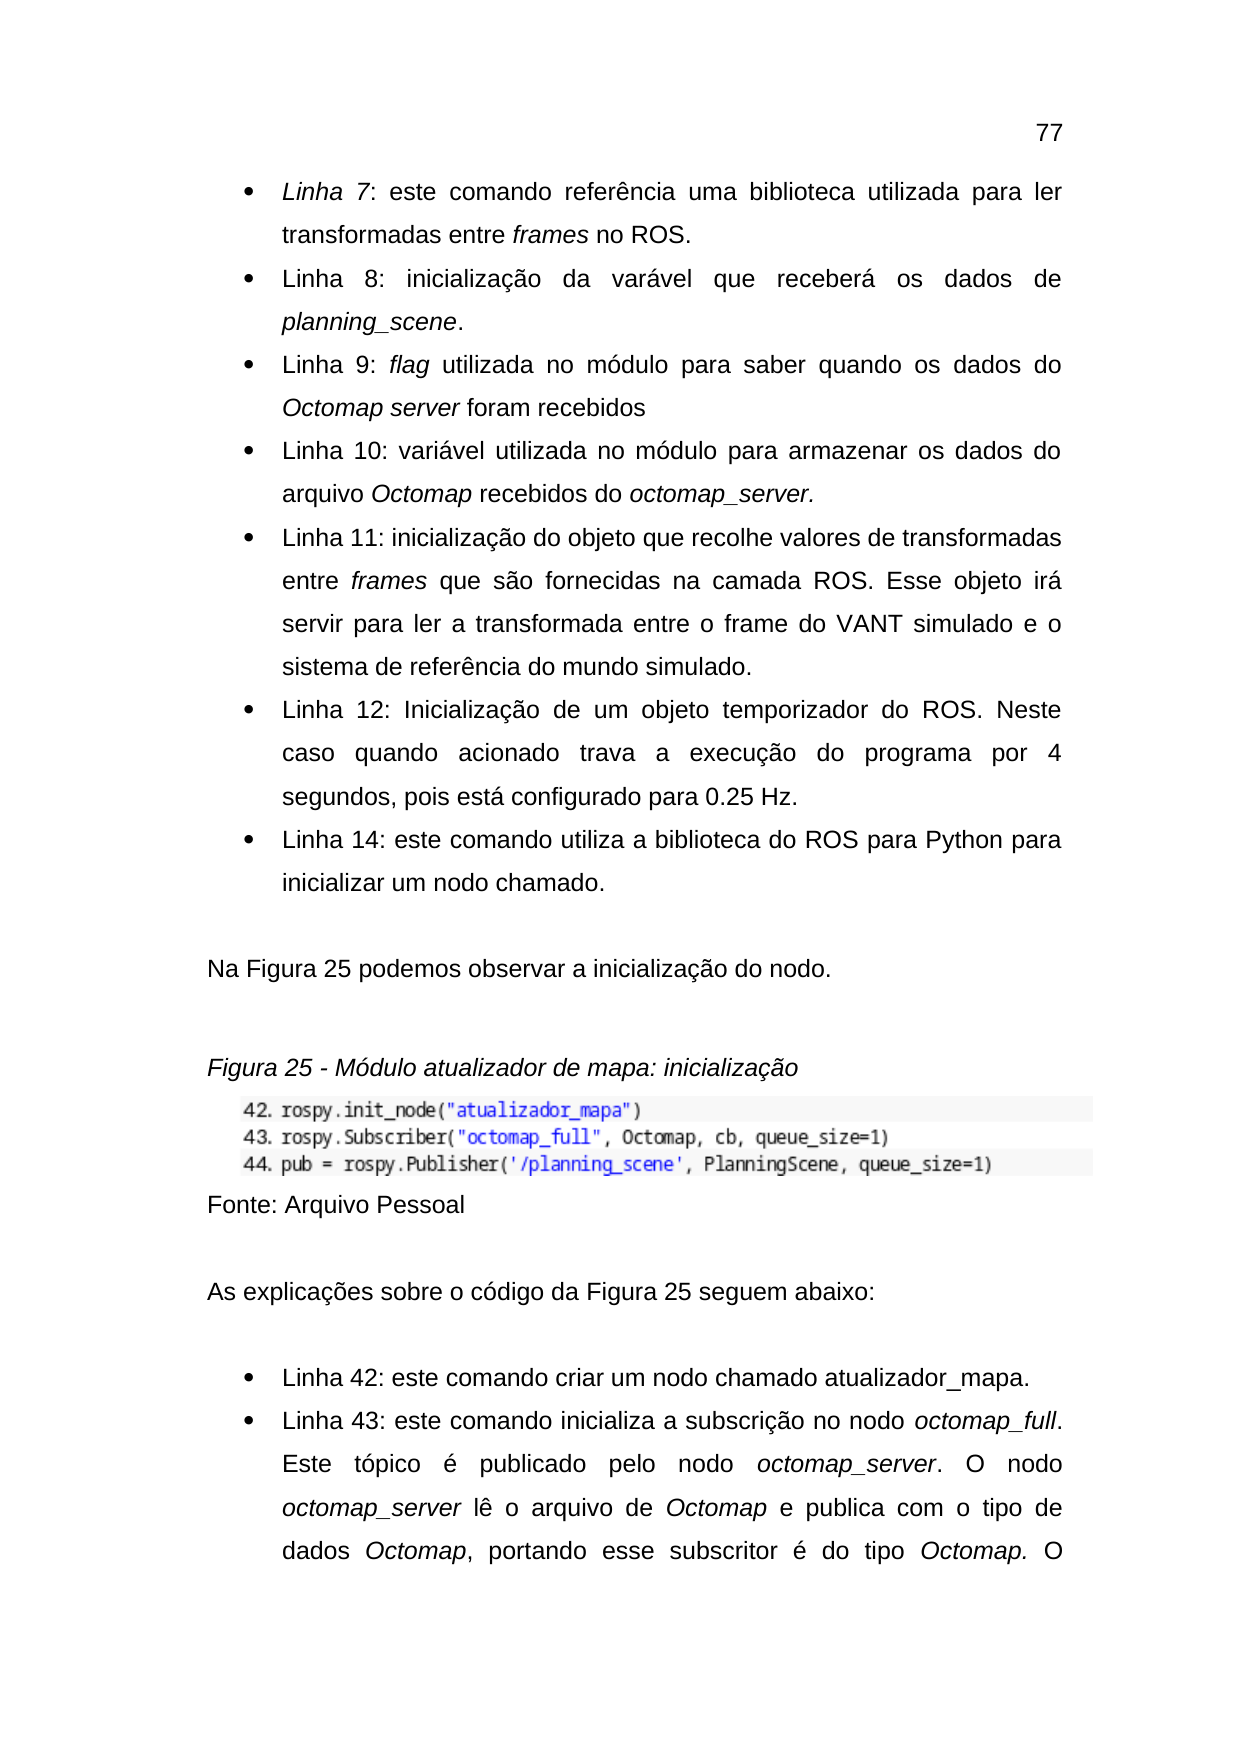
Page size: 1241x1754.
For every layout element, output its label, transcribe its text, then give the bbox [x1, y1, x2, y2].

text Fonte: Arquivo Pessoal [118, 1190, 1063, 1219]
list Linha 42: este comando criar um nodo chamado atualizador_mapa. [244, 1363, 1063, 1392]
list Linha 14: este comando utiliza a biblioteca do ROS para Python para inicializar um nodo chamado. [244, 825, 1063, 897]
list Linha 7: este comando referência uma biblioteca utilizada para ler transformadas entre frames no ROS. [244, 177, 1063, 249]
list Linha 11: inicialização do objeto que recolhe valores de transformadas entre frames que são fornecidas na camada ROS. Esse objeto irá servir para ler a transformada entre o frame do VANT simulado e o sistema de referência do mundo simulado. [244, 523, 1063, 681]
list Linha 8: inicialização da varável que receberá os dados de planning_scene. [244, 263, 1063, 336]
list Linha 9: flag utilizada no módulo para saber quando os dados do Octomap server foram recebidos [244, 350, 1063, 422]
list Linha 12: Inicialização de um objeto temporizador do ROS. Neste caso quando acionado trava a execução do programa por 4 segundos, pois está configurado para 0.25 Hz. [244, 695, 1063, 810]
text Figura - Módulo atualizador de mapa: inicialização [118, 1053, 1063, 1082]
text As explicações sobre o código da Figura 25 seguem abaixo: [118, 1277, 1063, 1305]
text Na Figura 25 podemos observar a inicialização do nodo. [118, 954, 1063, 983]
list Linha 10: variável utilizada no módulo para armazenar os dados do arquivo Octomap recebidos do octomap_server. [244, 436, 1063, 508]
